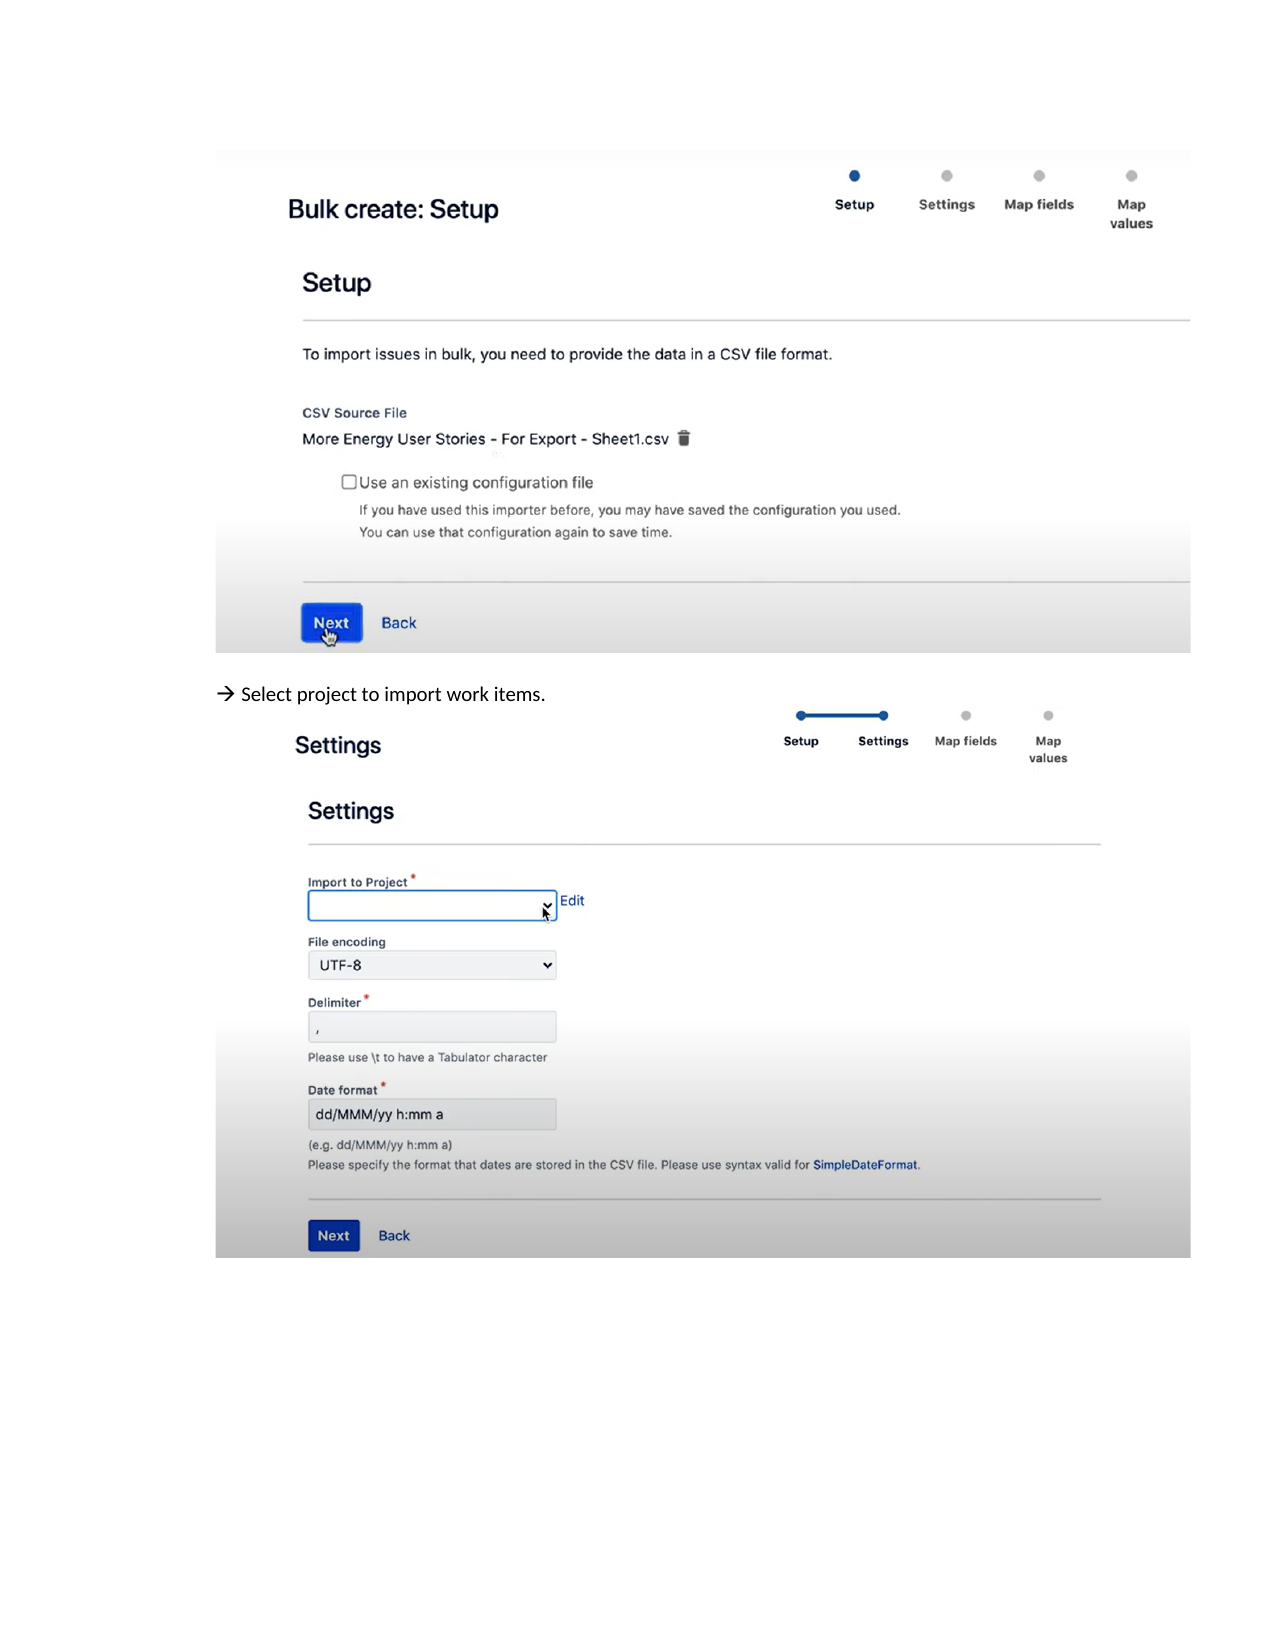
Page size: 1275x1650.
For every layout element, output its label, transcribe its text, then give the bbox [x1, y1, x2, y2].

picture [215, 150, 1191, 653]
picture [215, 707, 1191, 1258]
subtitle Select project to import work items. [216, 682, 1125, 707]
